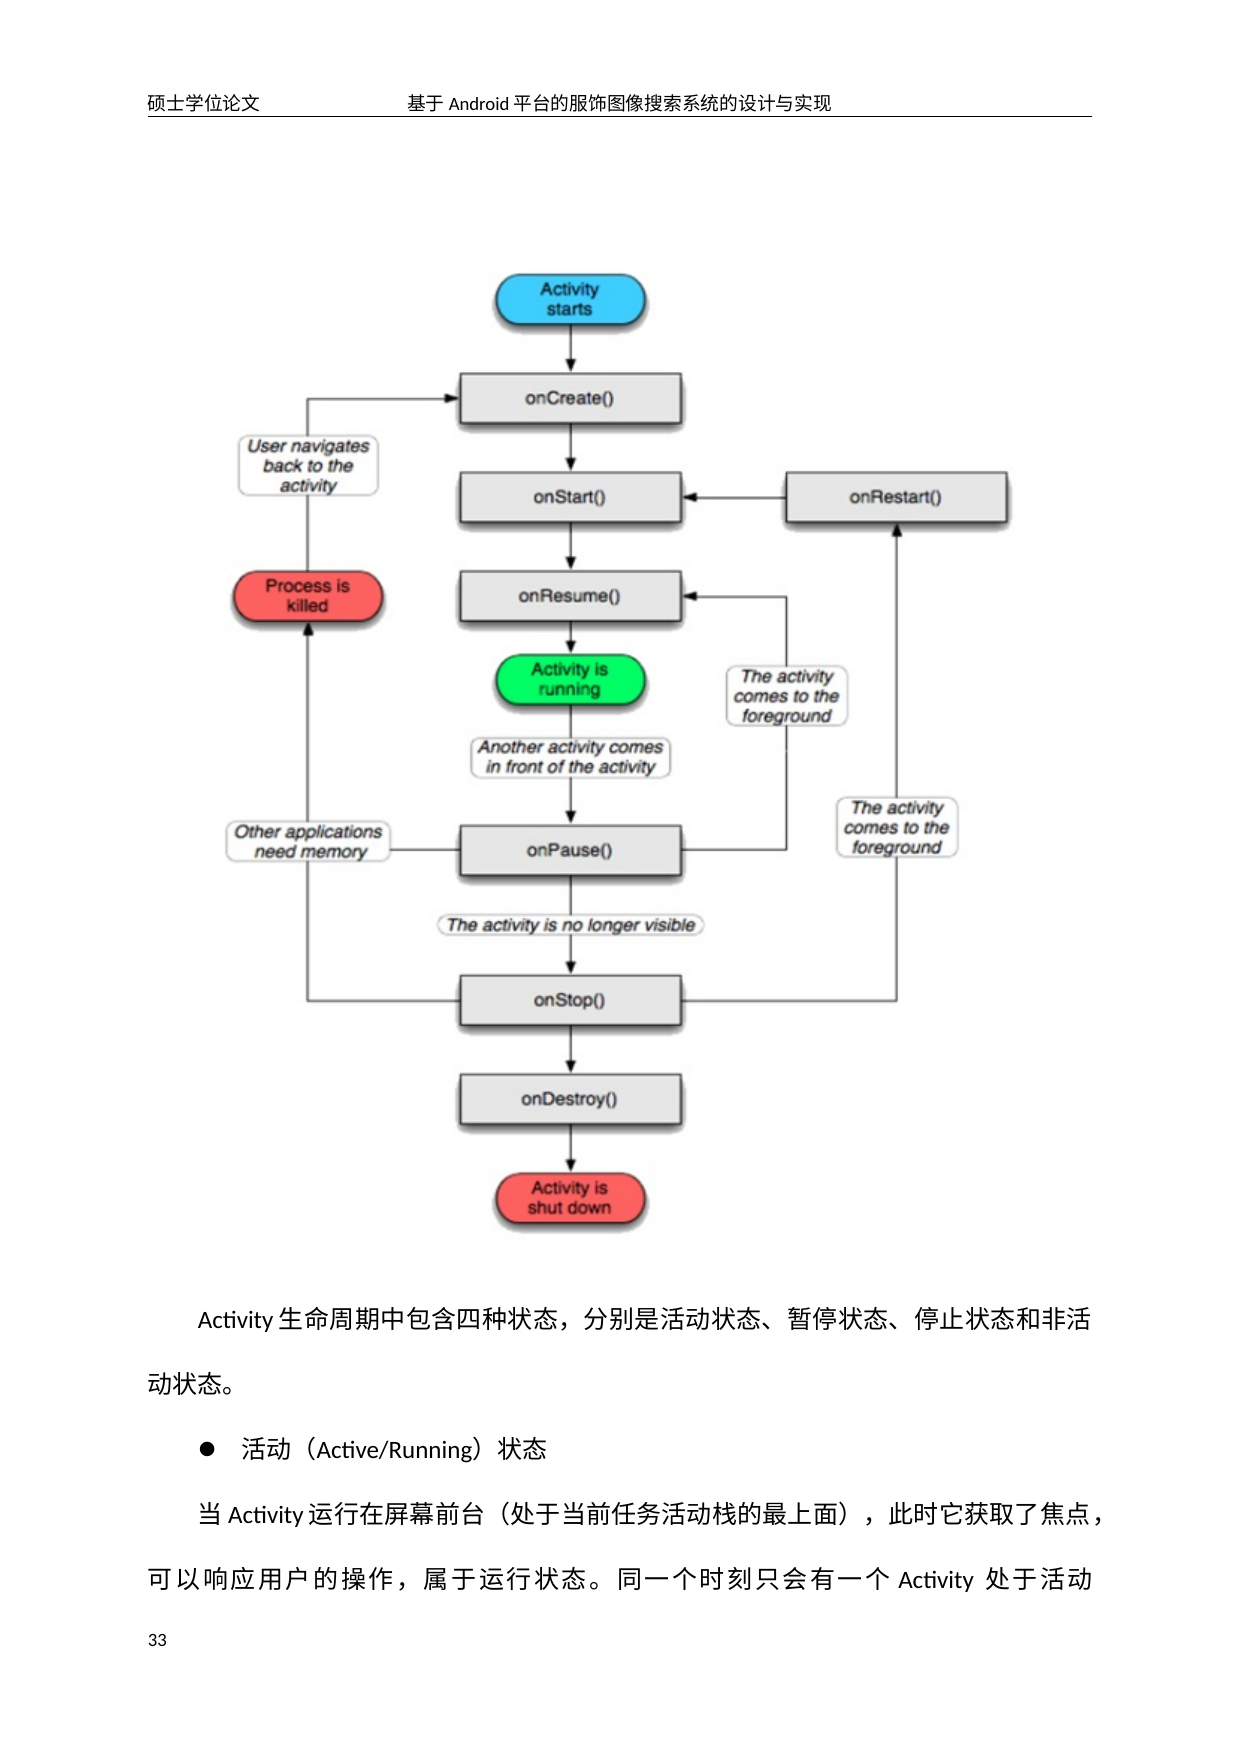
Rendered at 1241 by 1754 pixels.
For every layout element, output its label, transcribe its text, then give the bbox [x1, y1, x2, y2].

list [148, 1480, 1092, 1610]
list 活动（Active/Running）状态 [198, 1415, 1092, 1480]
picture [203, 250, 1037, 1258]
